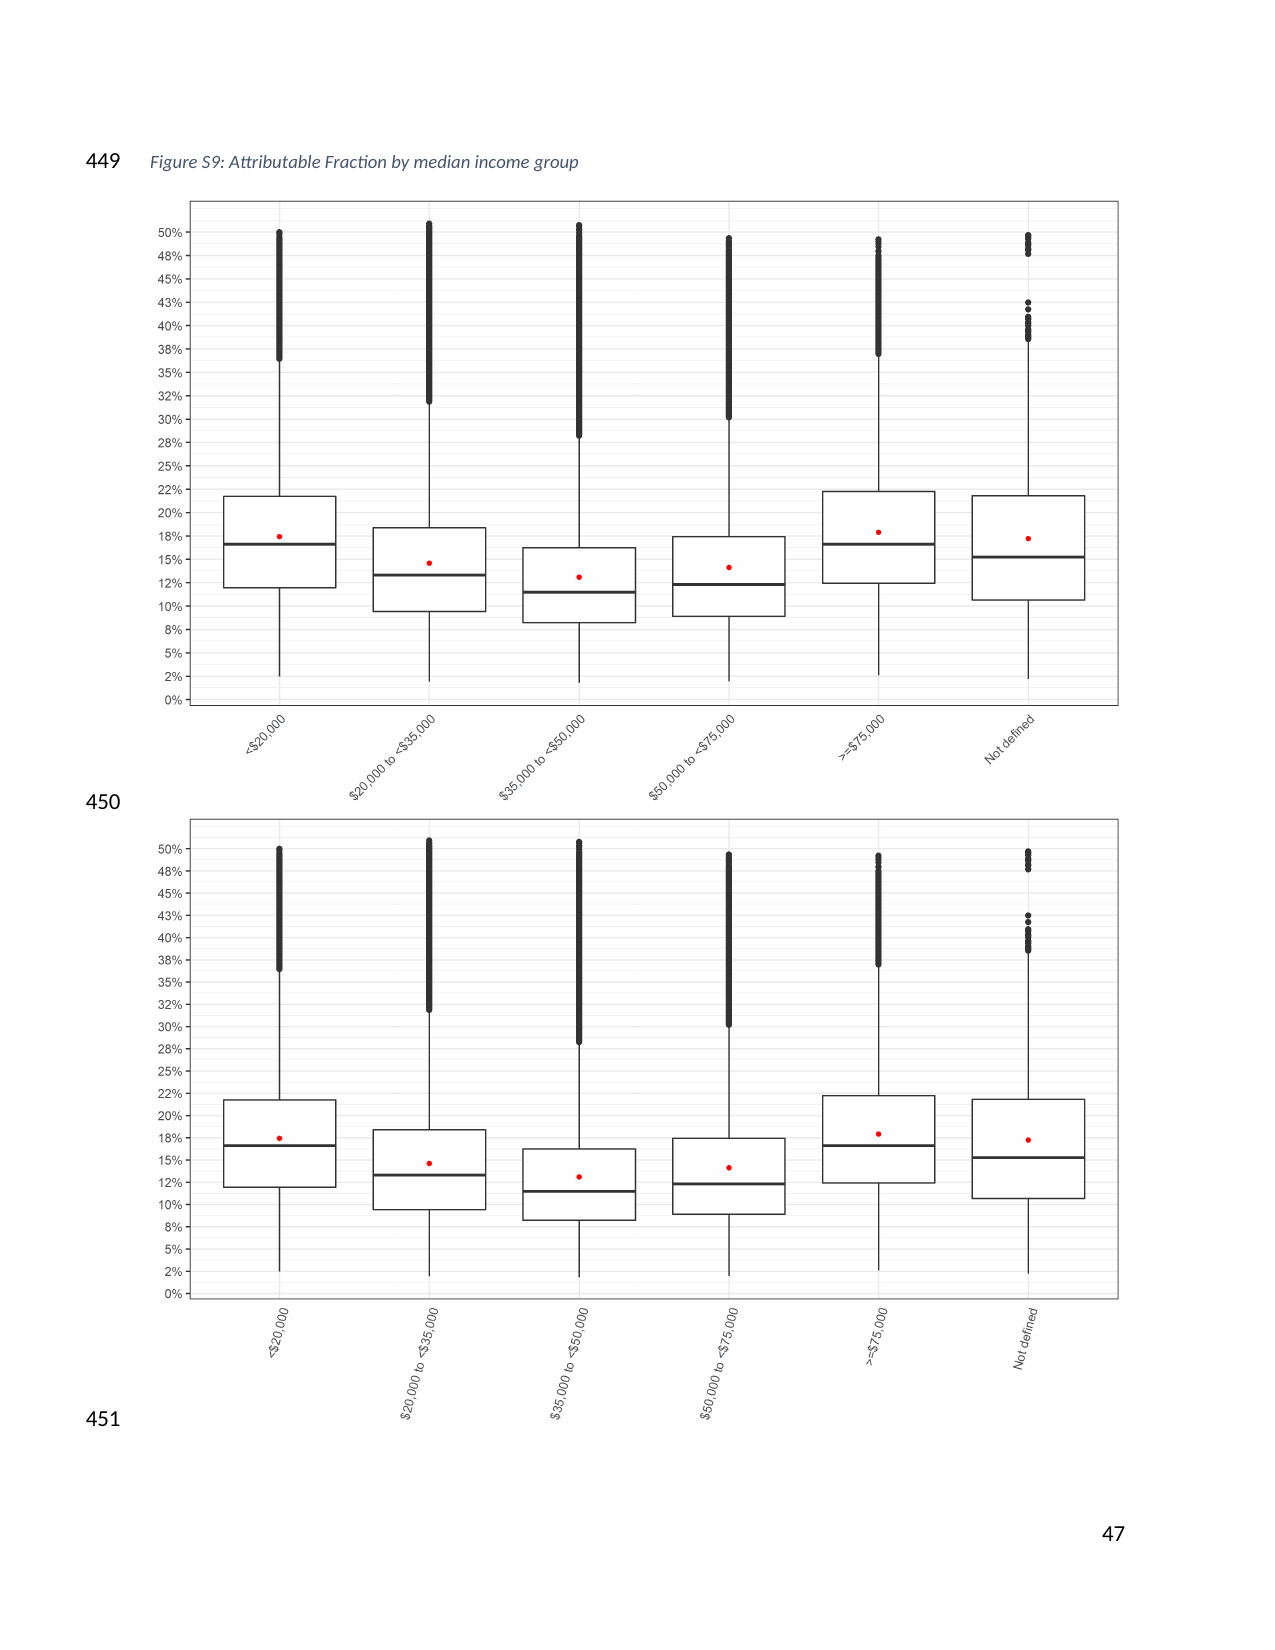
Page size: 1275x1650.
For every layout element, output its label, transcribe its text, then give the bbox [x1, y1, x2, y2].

picture [150, 193, 1126, 810]
text Figure S9: Attributable Fraction by median income group [150, 150, 1125, 173]
picture [150, 811, 1126, 1427]
